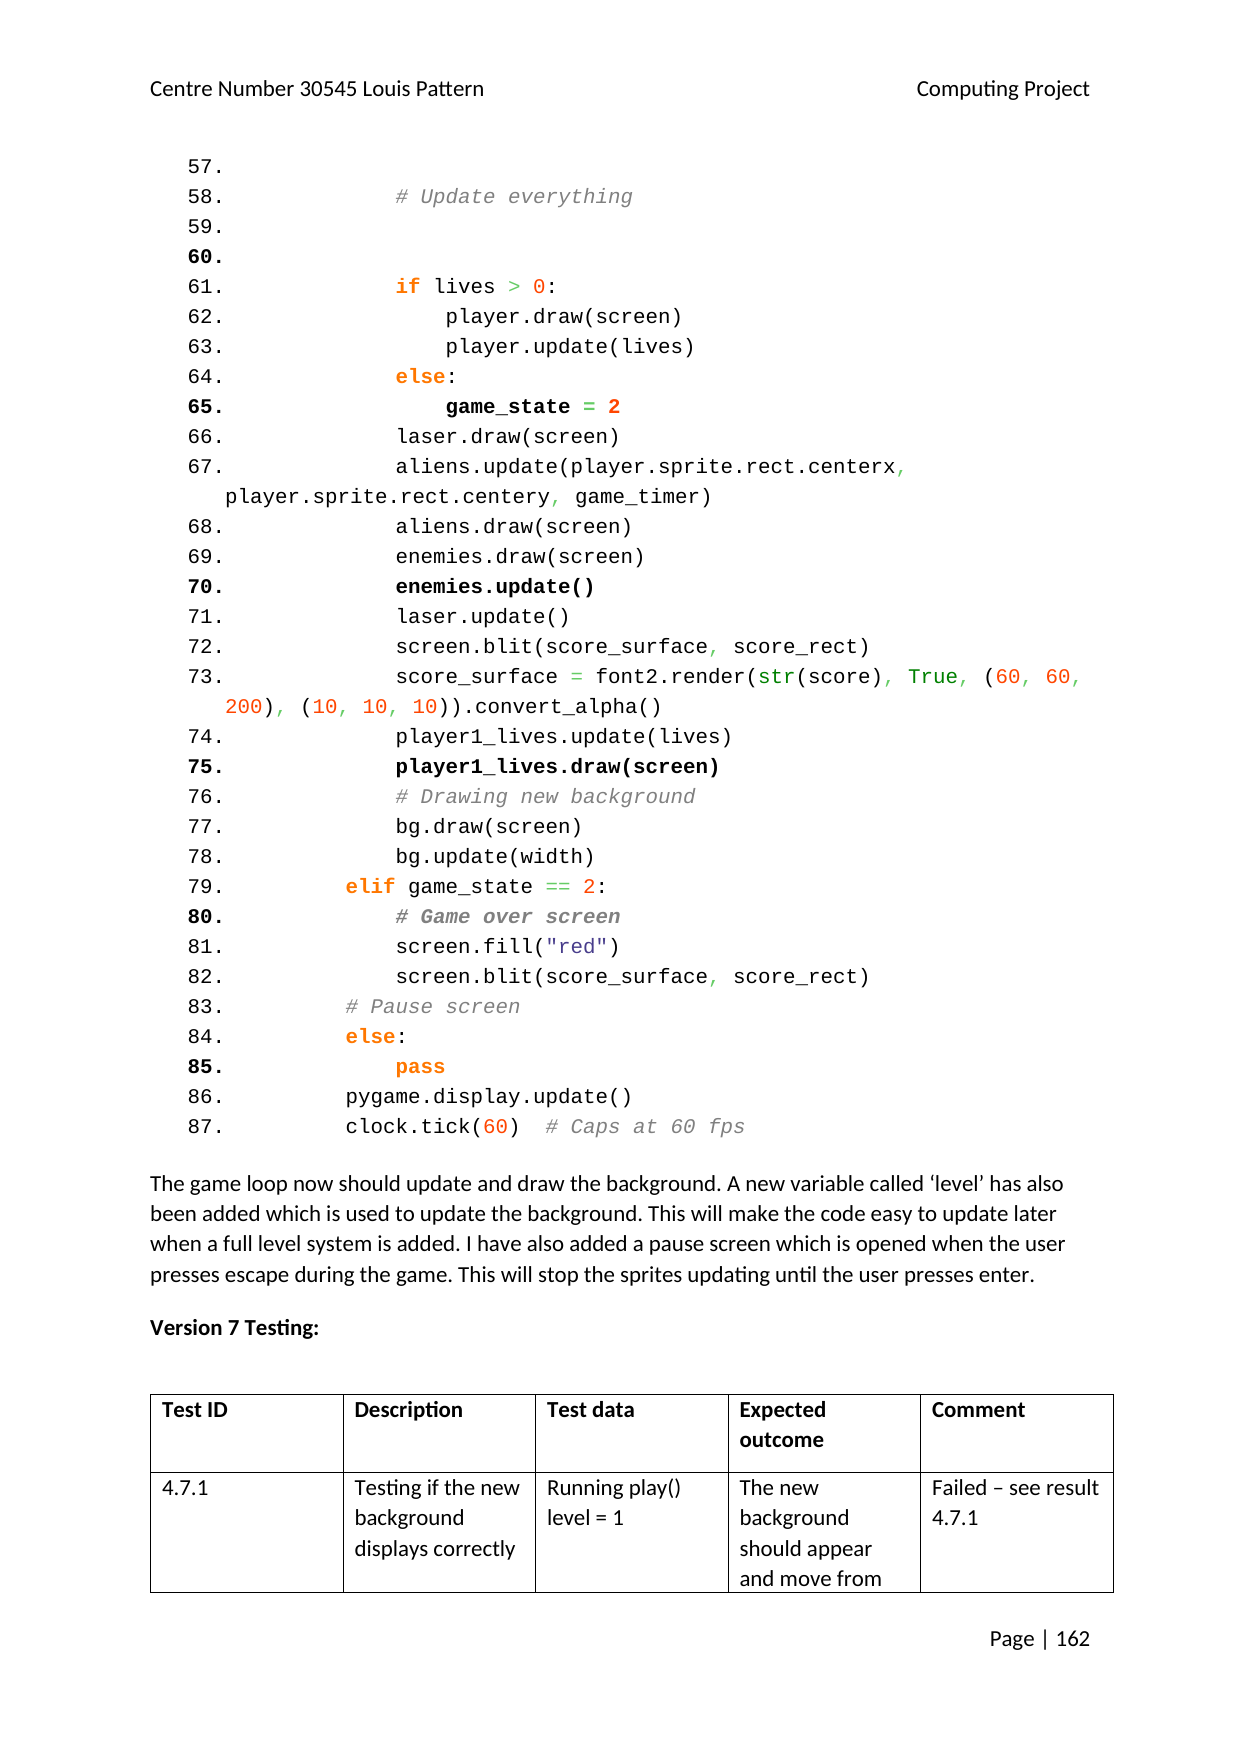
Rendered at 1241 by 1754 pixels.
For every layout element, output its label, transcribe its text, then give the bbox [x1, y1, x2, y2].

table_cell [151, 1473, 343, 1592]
list enemies.draw(screen) [187, 540, 1090, 570]
list if lives > 0: [187, 270, 1090, 300]
list aliens.update(player.sprite.rect.centerx, player.sprite.rect.centery, game_timer) [187, 450, 1090, 510]
list player1_lives.draw(screen) [187, 750, 1090, 780]
list else: [187, 360, 1090, 390]
list # Pause screen [187, 990, 1090, 1020]
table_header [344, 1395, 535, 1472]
list else: [187, 1020, 1090, 1050]
list elif game_state == 2: [187, 870, 1090, 900]
list # Update everything [187, 180, 1090, 210]
list # Game over screen [187, 900, 1090, 930]
list screen.blit(score_surface, score_rect) [187, 960, 1090, 990]
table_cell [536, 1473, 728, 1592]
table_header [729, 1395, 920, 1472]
subtitle Version 7 Testing: [150, 1313, 1090, 1341]
list player.update(lives) [187, 330, 1090, 360]
list aliens.draw(screen) [187, 510, 1090, 540]
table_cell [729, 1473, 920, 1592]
list pass [187, 1050, 1090, 1080]
list score_surface = font2.render(str(score), True, (60, 60, 200), (10, 10, 10)).convert_alpha() [187, 660, 1090, 720]
list laser.draw(screen) [187, 420, 1090, 450]
list screen.fill("red") [187, 930, 1090, 960]
list bg.draw(screen) [187, 810, 1090, 840]
list enemies.update() [187, 570, 1090, 600]
list player.draw(screen) [187, 300, 1090, 330]
list game_state = 2 [187, 390, 1090, 420]
text The game loop now should update and draw the background. A new variable called ‘level’ has also been added which is used to update the background. This will make the code easy to update later when a full level system is added. I have also added a pause screen which is opened when the user presses escape during the game. This will stop the sprites updating until the user presses enter. [150, 1169, 1090, 1288]
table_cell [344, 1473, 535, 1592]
list bg.update(width) [187, 840, 1090, 870]
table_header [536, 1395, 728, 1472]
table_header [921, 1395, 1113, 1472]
list player1_lives.update(lives) [187, 720, 1090, 750]
list laser.update() [187, 600, 1090, 630]
list pygame.display.update() [187, 1080, 1090, 1110]
list clock.tick(60) # Caps at 60 fps [187, 1110, 1090, 1140]
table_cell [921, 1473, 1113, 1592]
list screen.blit(score_surface, score_rect) [187, 630, 1090, 660]
list # Drawing new background [187, 780, 1090, 810]
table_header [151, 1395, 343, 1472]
